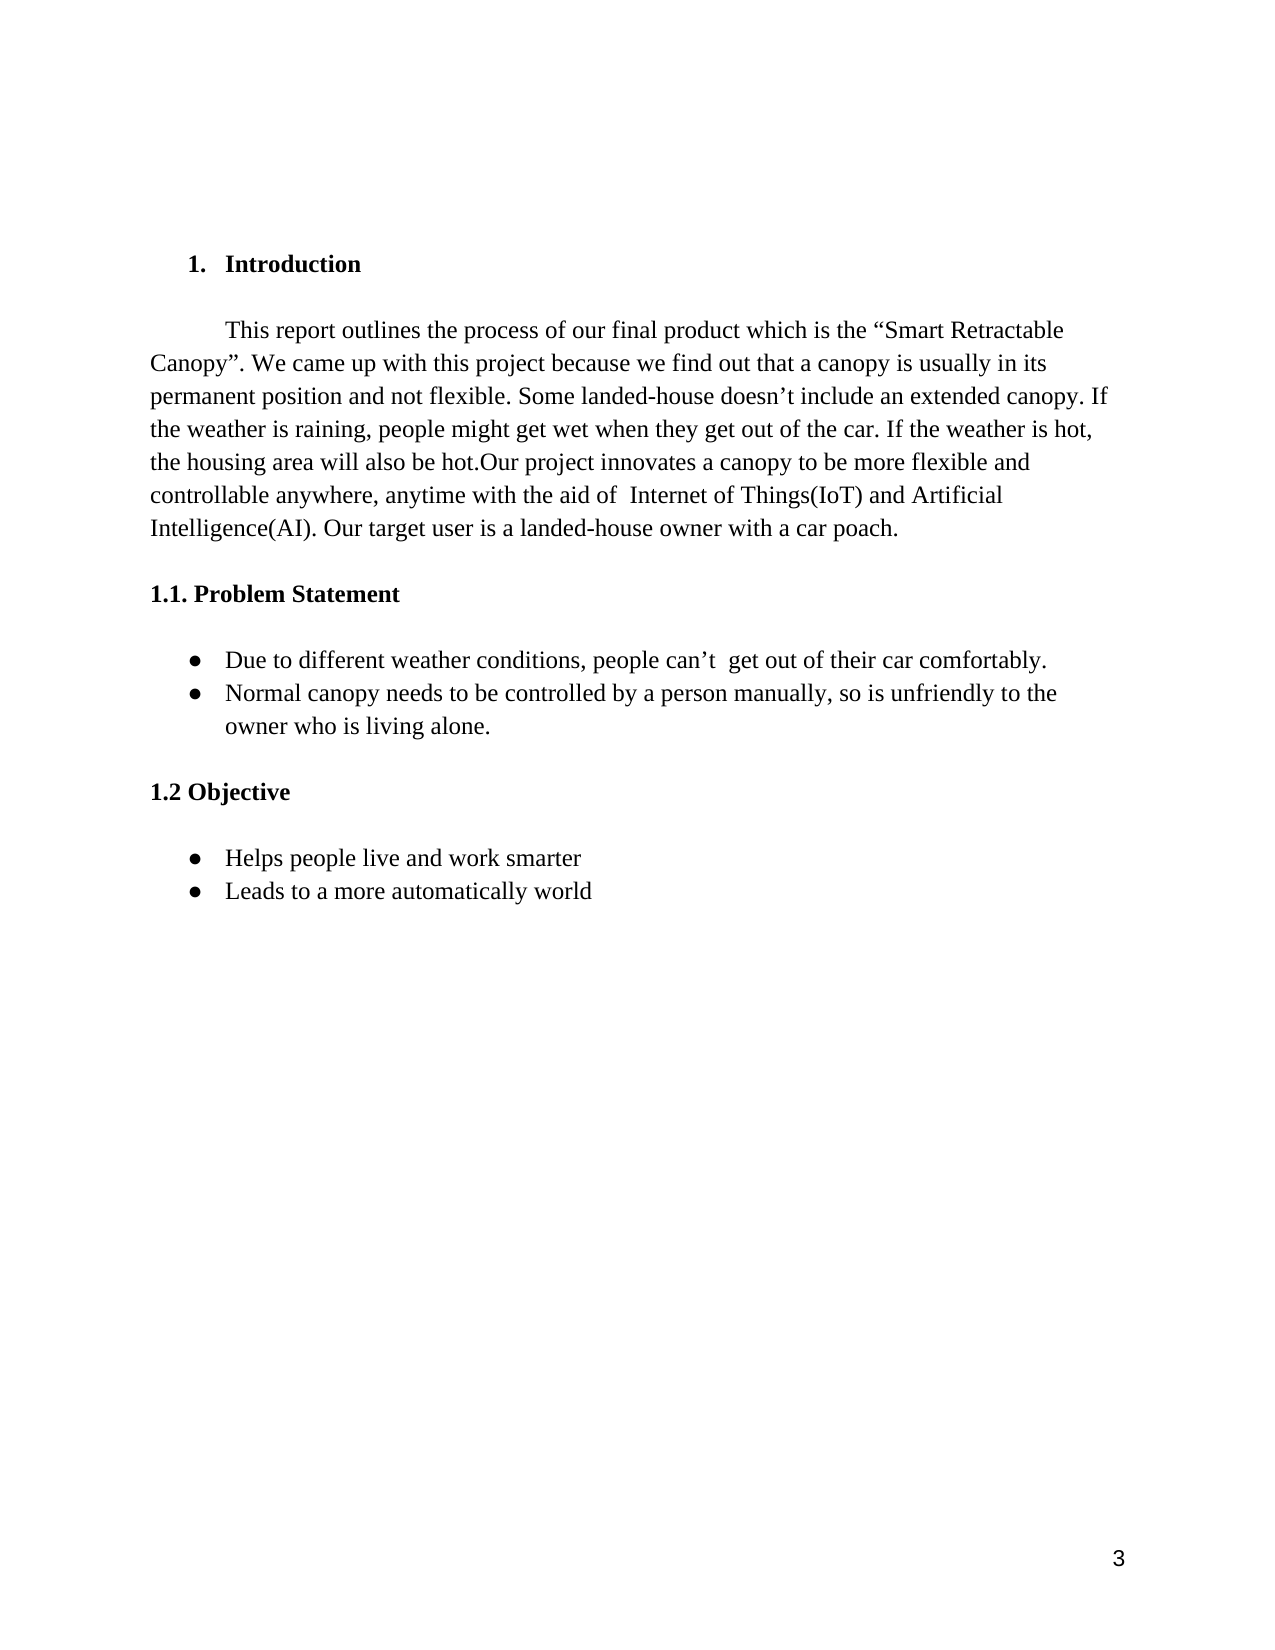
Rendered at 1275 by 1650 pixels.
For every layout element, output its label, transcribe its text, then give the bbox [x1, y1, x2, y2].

list Normal canopy needs to be controlled by a person manually, so is unfriendly to the owner who is living alone. [187, 678, 1125, 740]
list Due to different weather conditions, people can’t get out of their car comfortably. [187, 645, 1125, 674]
text 1.1. Problem Statement [150, 579, 1125, 608]
text 1.2 Objective [150, 777, 1125, 806]
list Introduction [187, 249, 1125, 278]
text This report outlines the process of our final product which is the “Smart Retractable Canopy”. We came up with this project because we find out that a canopy is usually in its permanent position and not flexible. Some landed-house doesn’t include an extended canopy. If the weather is raining, people might get wet when they get out of the car. If the weather is hot, the housing area will also be hot.Our project innovates a canopy to be more flexible and controllable anywhere, anytime with the aid of Internet of Things(IoT) and Artificial Intelligence(AI). Our target user is a landed-house owner with a car poach. [150, 315, 1125, 542]
list Leads to a more automatically world [187, 876, 1125, 905]
list Helps people live and work smarter [187, 843, 1125, 872]
